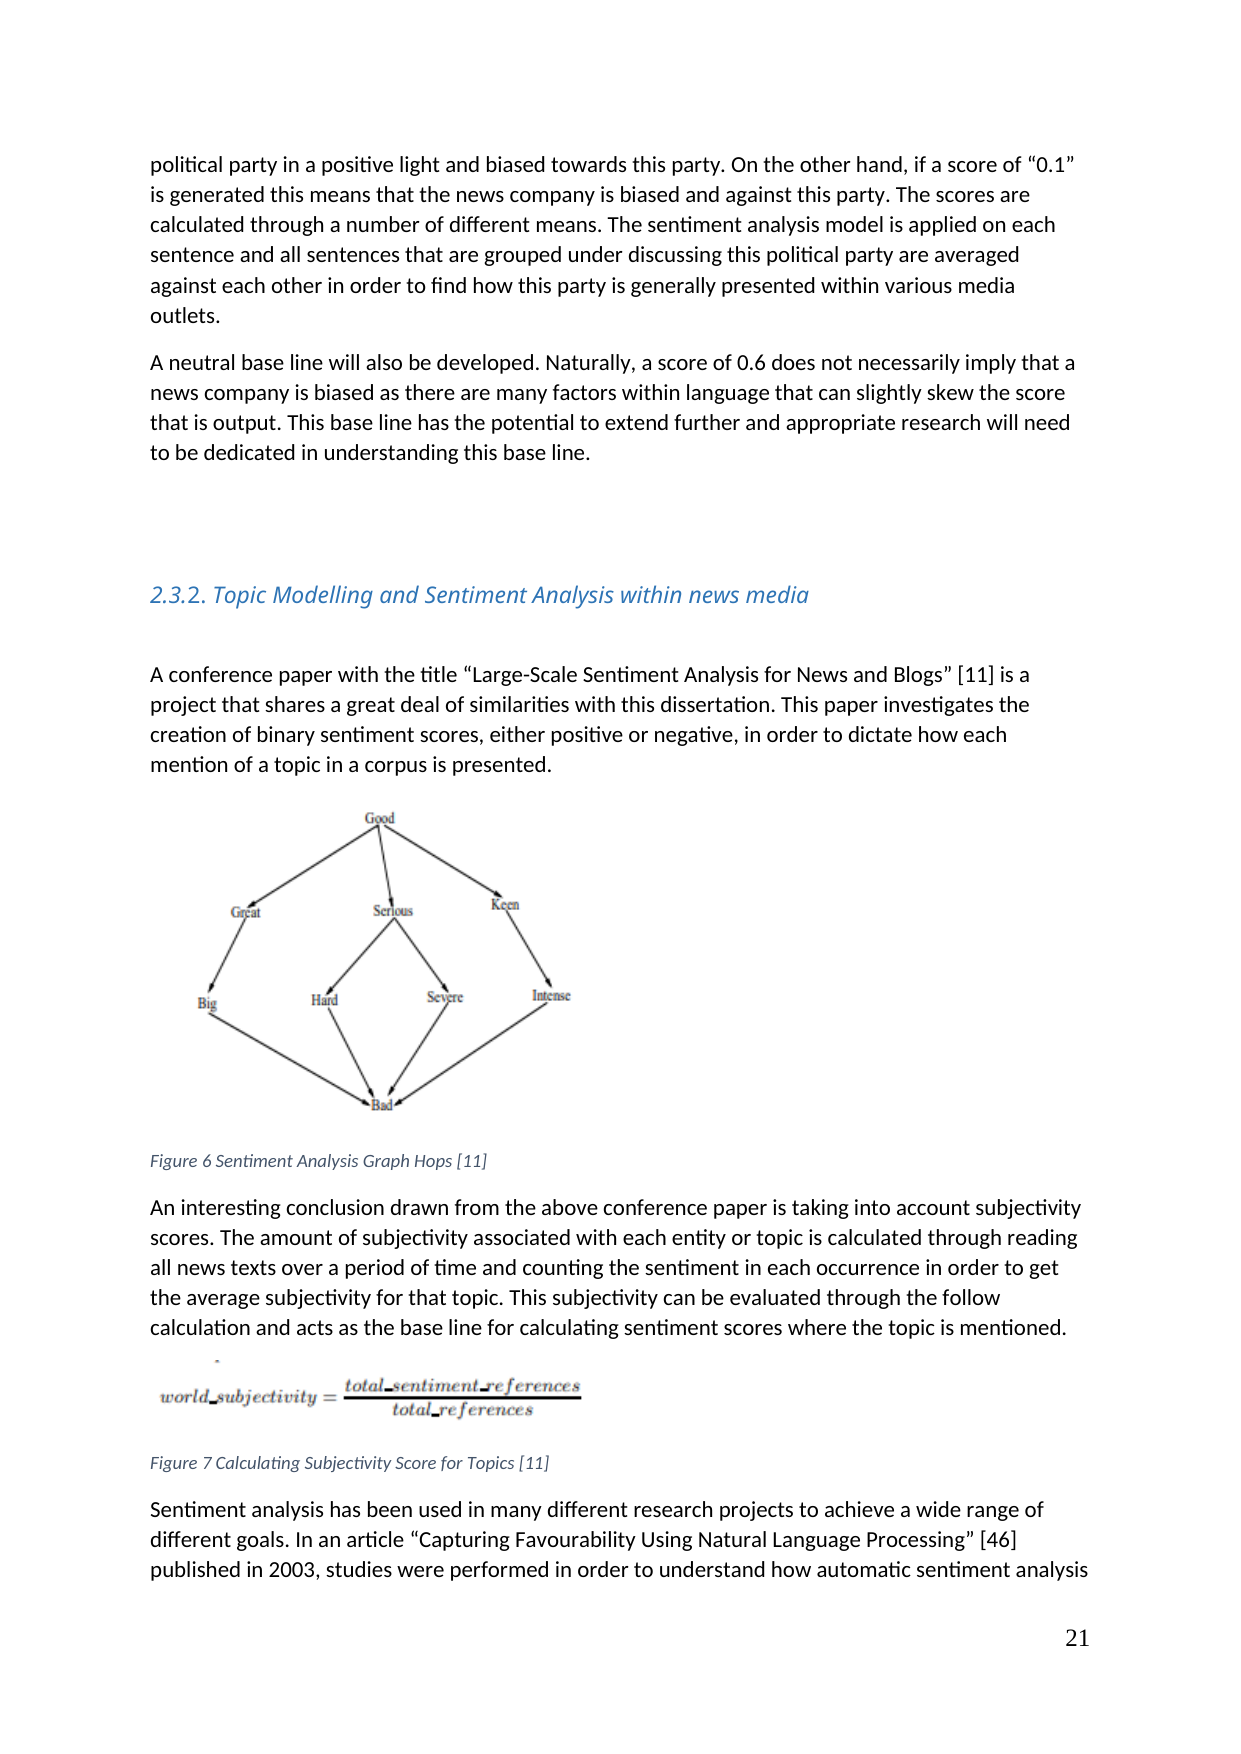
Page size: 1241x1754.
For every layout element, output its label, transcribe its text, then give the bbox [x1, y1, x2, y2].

text An interesting conclusion drawn from the above conference paper is taking into account subjectivity scores. The amount of subjectivity associated with each entity or topic is calculated through reading all news texts over a period of time and counting the sentiment in each occurrence in order to get the average subjectivity for that topic. This subjectivity can be evaluated through the follow calculation and acts as the base line for calculating sentiment scores where the topic is mentioned. [150, 1193, 1090, 1342]
picture [150, 797, 627, 1131]
text Figure 7 Calculating Subjectivity Score for Topics [11] [150, 1451, 1090, 1474]
picture [150, 1360, 582, 1433]
subtitle 2.3.2. Topic Modelling and Sentiment Analysis within news media [150, 579, 1090, 610]
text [150, 1495, 1090, 1583]
text Figure 6 Sentiment Analysis Graph Hops [11] [150, 1149, 1090, 1172]
text A conference paper with the title “Large-Scale Sentiment Analysis for News and Blogs” [11] is a project that shares a great deal of similarities with this dissertation. This paper investigates the creation of binary sentiment scores, either positive or negative, in order to dictate how each mention of a topic in a corpus is presented. [150, 660, 1090, 778]
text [150, 150, 1090, 329]
text A neutral base line will also be developed. Naturally, a score of 0.6 does not necessarily imply that a news company is biased as there are many factors within language that can slightly skew the score that is output. This base line has the potential to extend further and appropriate research will need to be dedicated in understanding this base line. [150, 348, 1090, 467]
